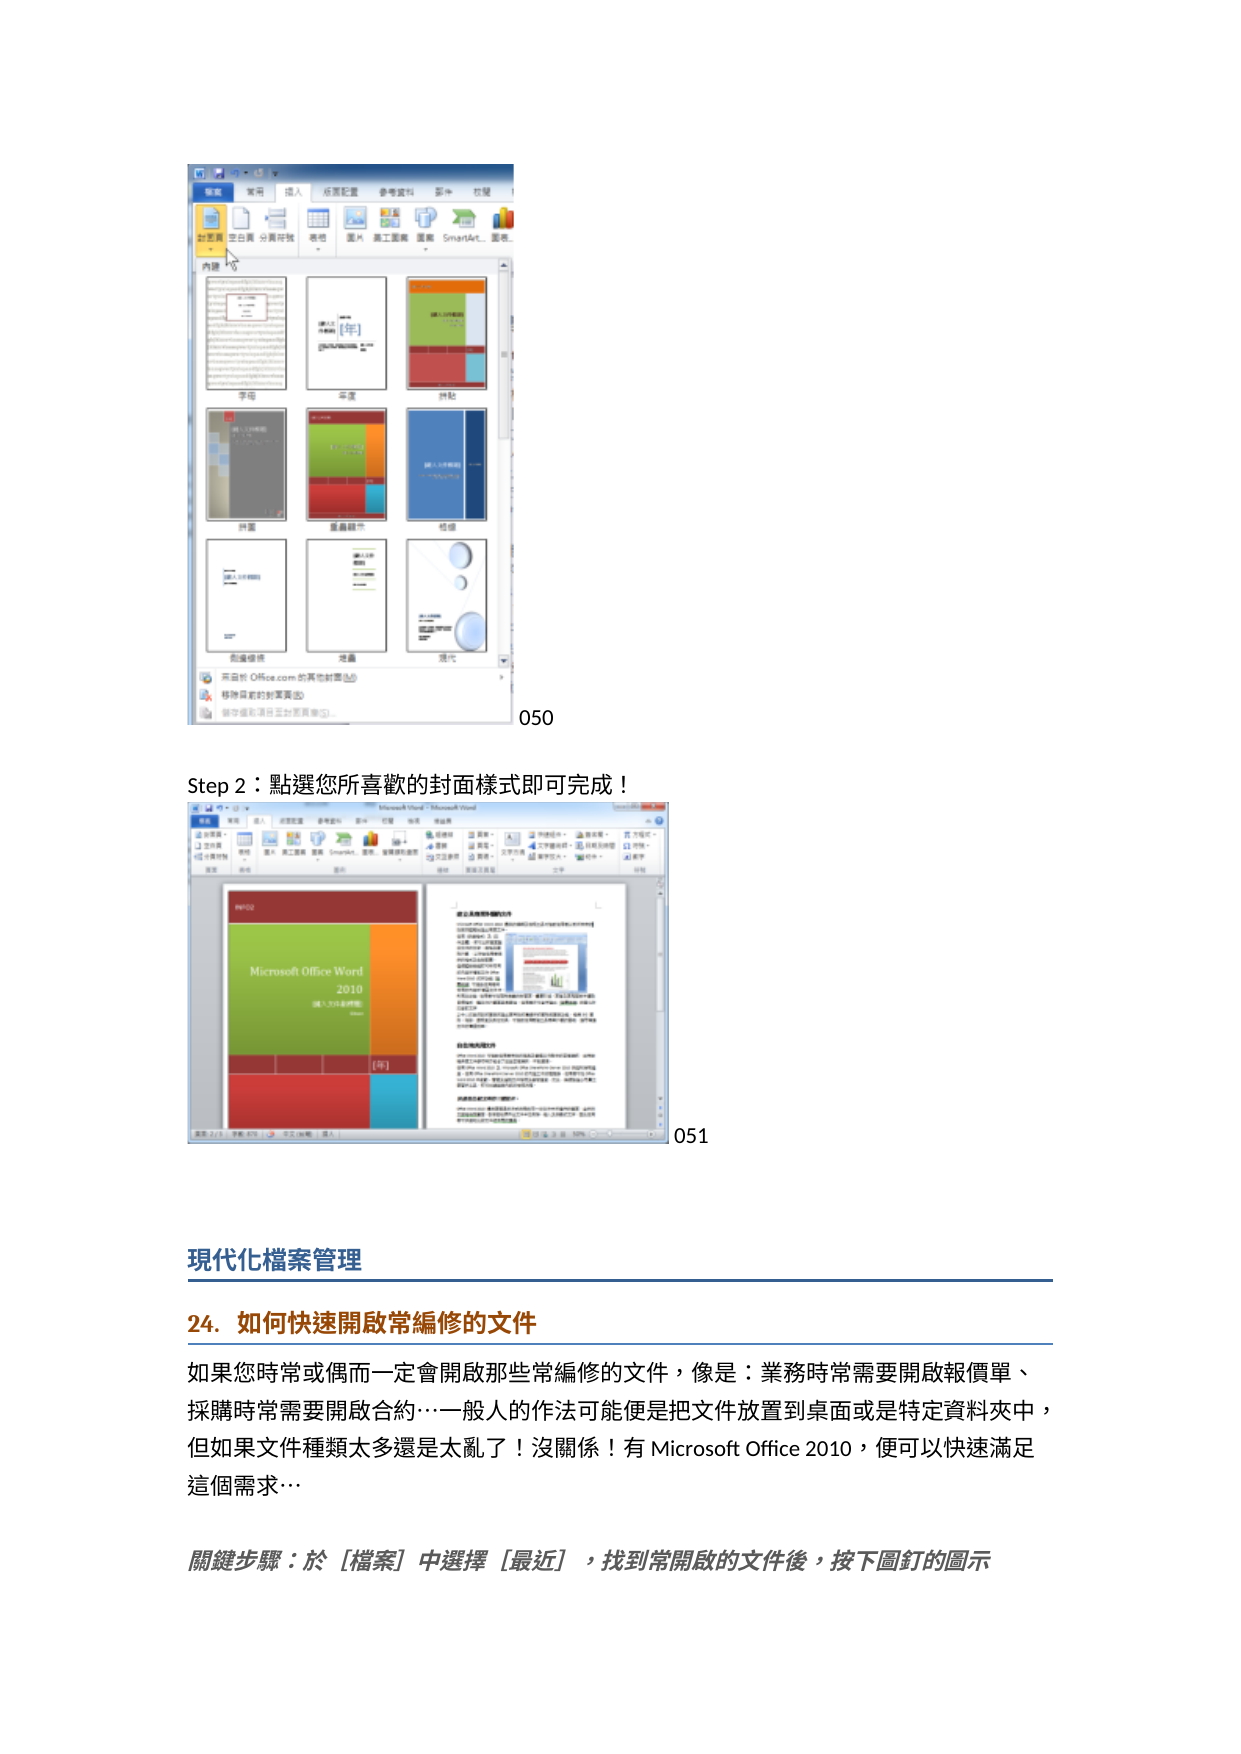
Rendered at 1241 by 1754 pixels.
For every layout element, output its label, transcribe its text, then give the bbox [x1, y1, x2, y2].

text 如果您時常或偶而一定會開啟那些常編修的文件，像是：業務時常需要開啟報價單、採購時常需要開啟合約…一般人的作法可能便是把文件放置到桌面或是特定資料夾中，但如果文件種類太多還是太亂了！沒關係！有Microsoft Office 2010，便可以快速滿足這個需求… [187, 1353, 1053, 1503]
picture [187, 802, 669, 1144]
subtitle 現代化檔案管理 [187, 1239, 1053, 1282]
picture [187, 164, 514, 725]
subtitle 如何快速開啟常編修的文件 [187, 1303, 1053, 1345]
text 關鍵步驟：於［檔案］中選擇［最近］，找到常開啟的文件後，按下圖釘的圖示 [187, 1541, 1053, 1578]
text Step 2：點選您所喜歡的封面樣式即可完成！ [187, 764, 1053, 802]
